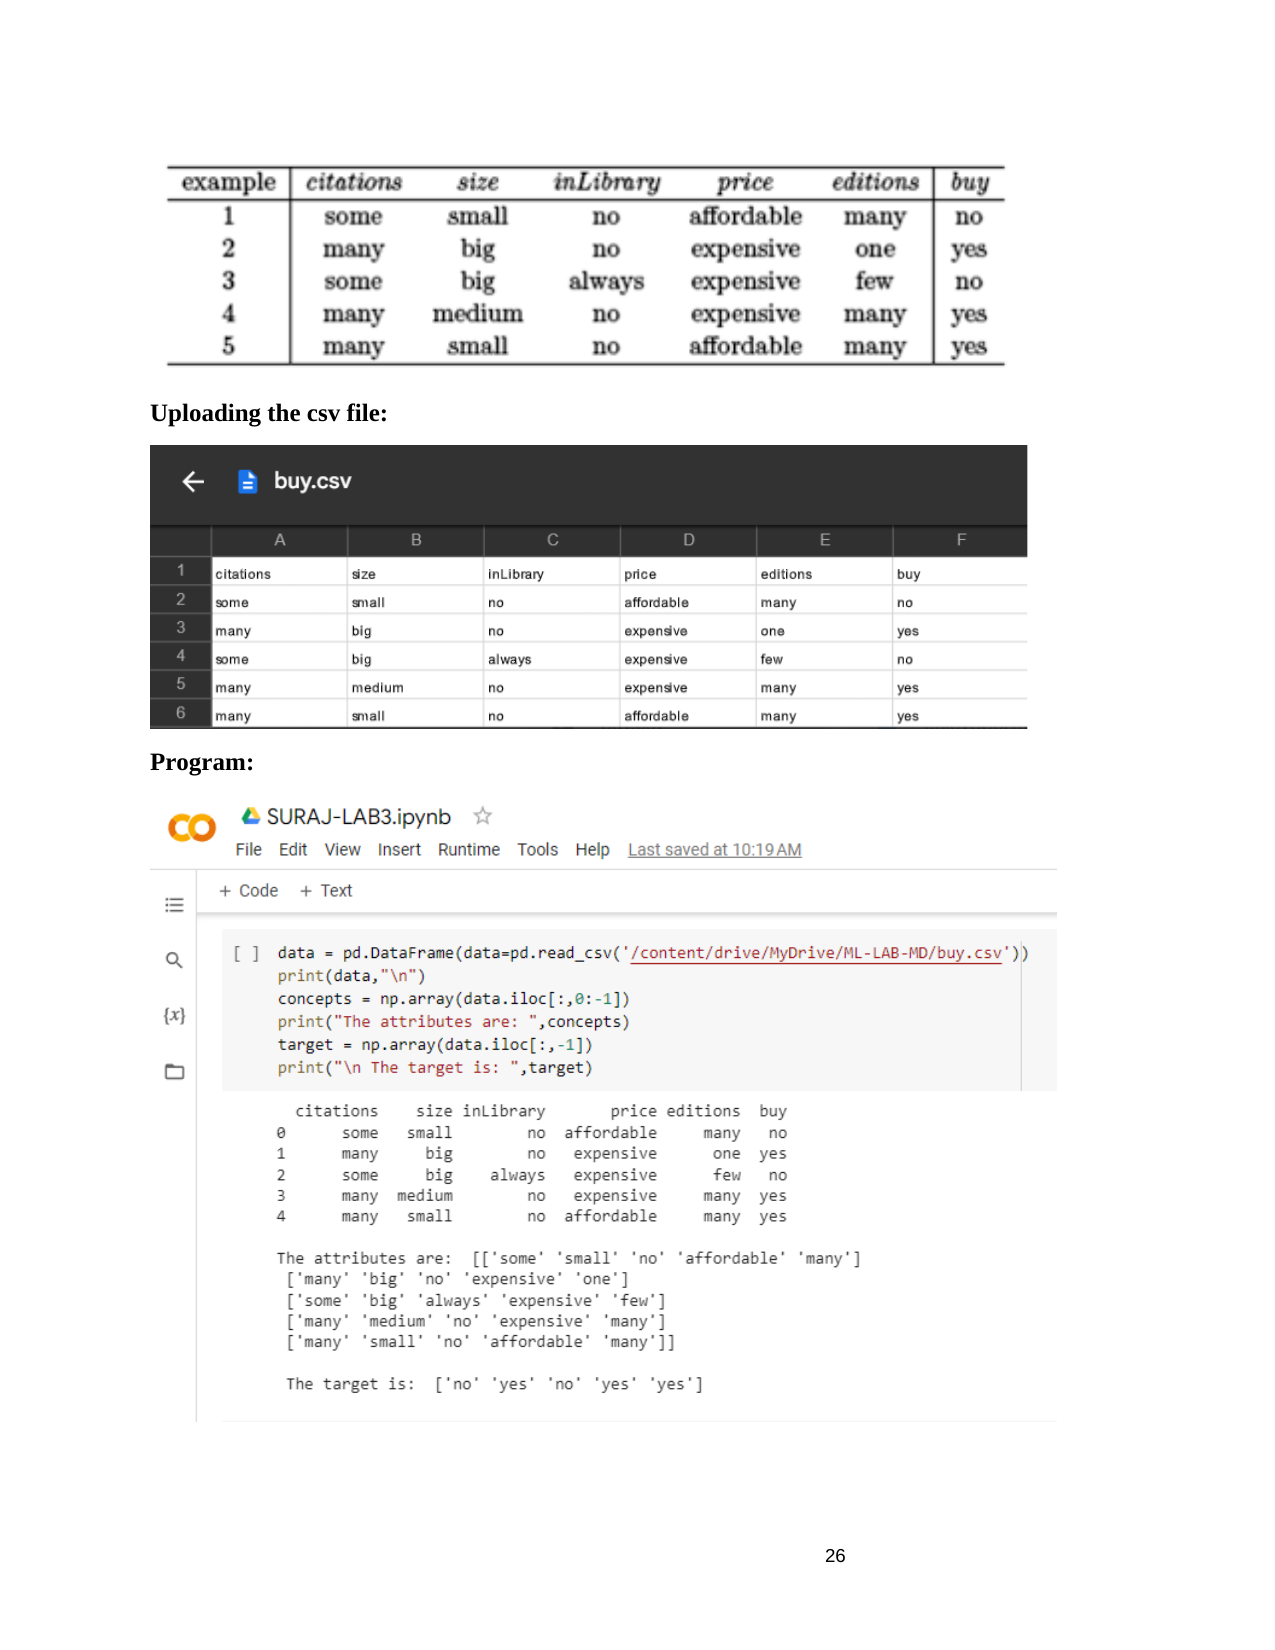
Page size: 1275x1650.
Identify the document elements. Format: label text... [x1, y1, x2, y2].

picture [150, 150, 1023, 380]
text Program: [150, 747, 1125, 776]
text Uploading the csv file: [150, 398, 1125, 427]
picture [150, 794, 1057, 1422]
picture [150, 445, 1028, 729]
